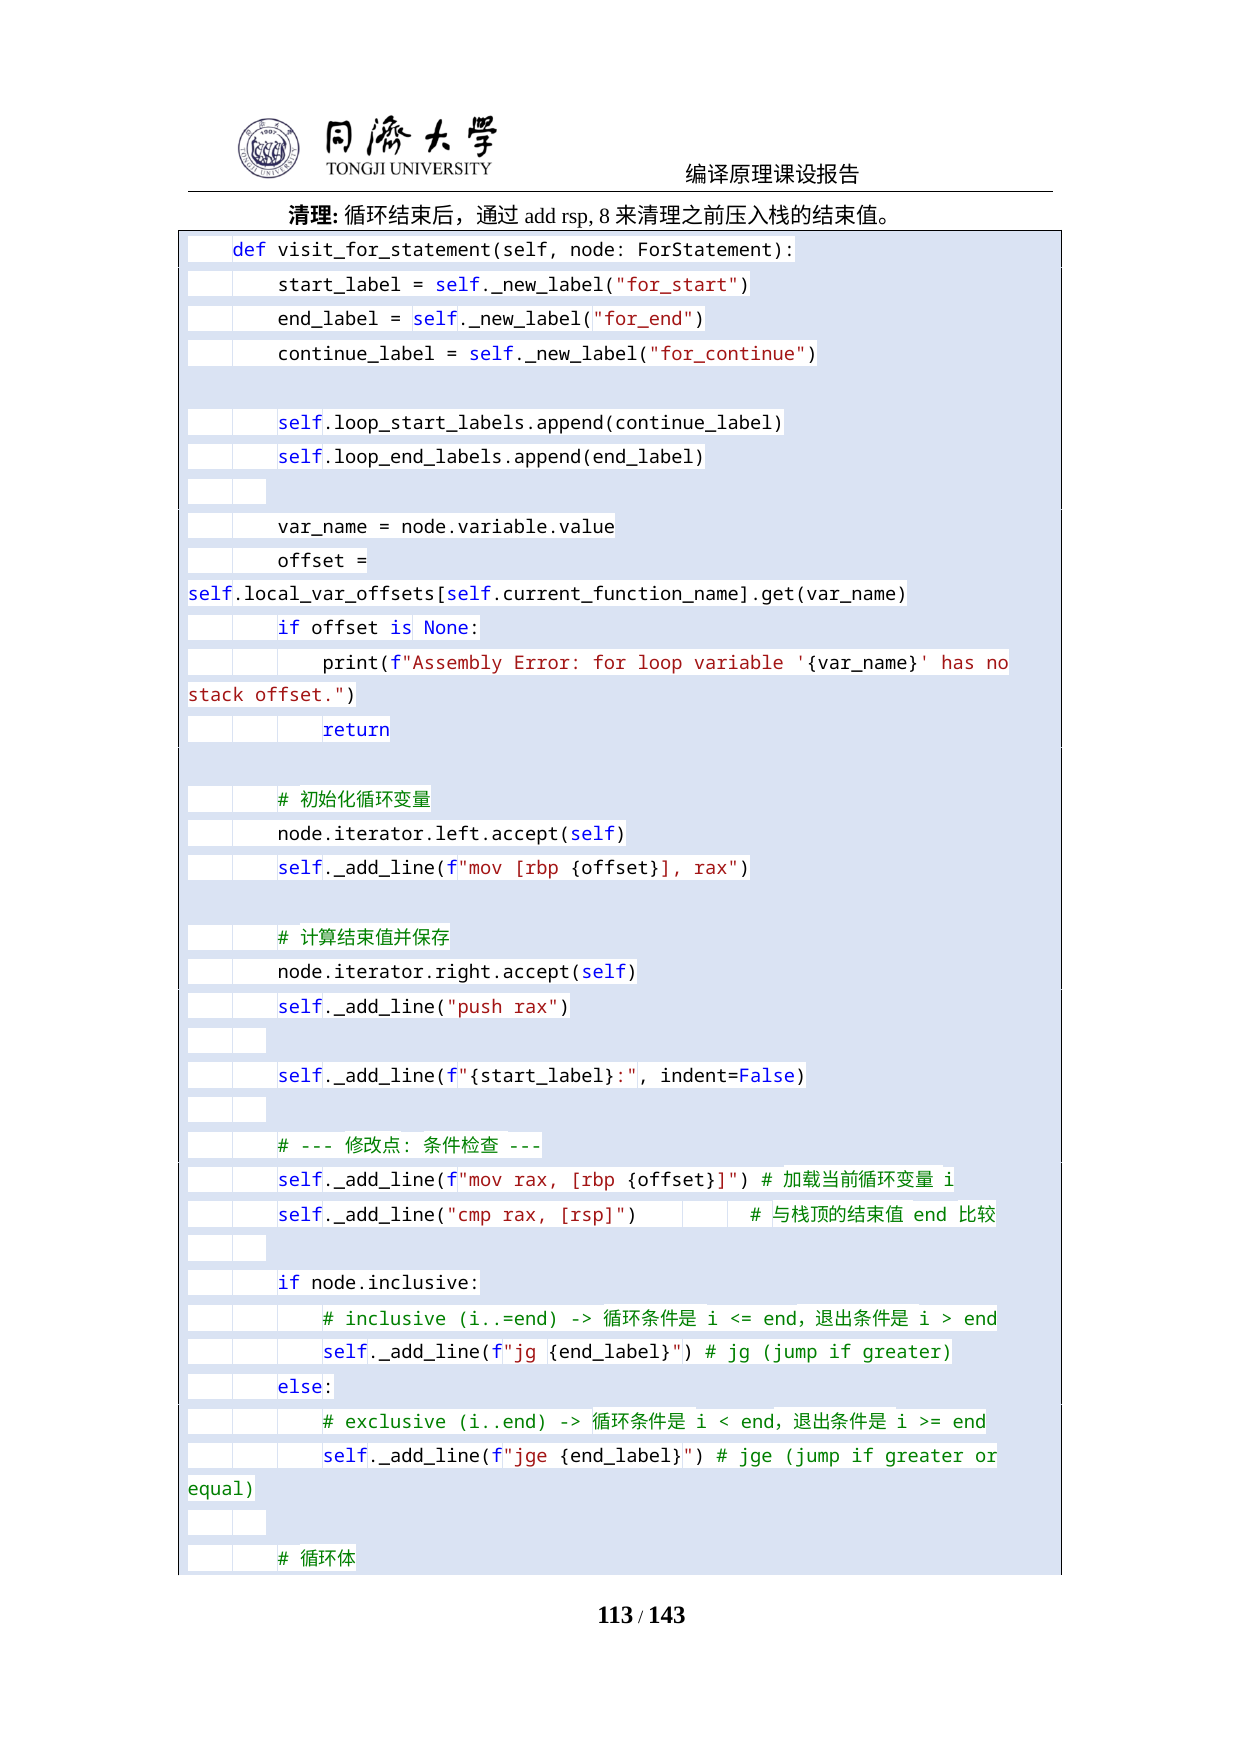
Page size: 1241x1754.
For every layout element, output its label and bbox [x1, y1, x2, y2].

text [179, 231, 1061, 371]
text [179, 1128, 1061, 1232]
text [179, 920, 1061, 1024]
picture [231, 110, 503, 183]
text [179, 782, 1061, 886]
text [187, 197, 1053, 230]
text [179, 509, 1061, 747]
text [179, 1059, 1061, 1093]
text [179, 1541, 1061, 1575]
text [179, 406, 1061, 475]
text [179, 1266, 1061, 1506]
